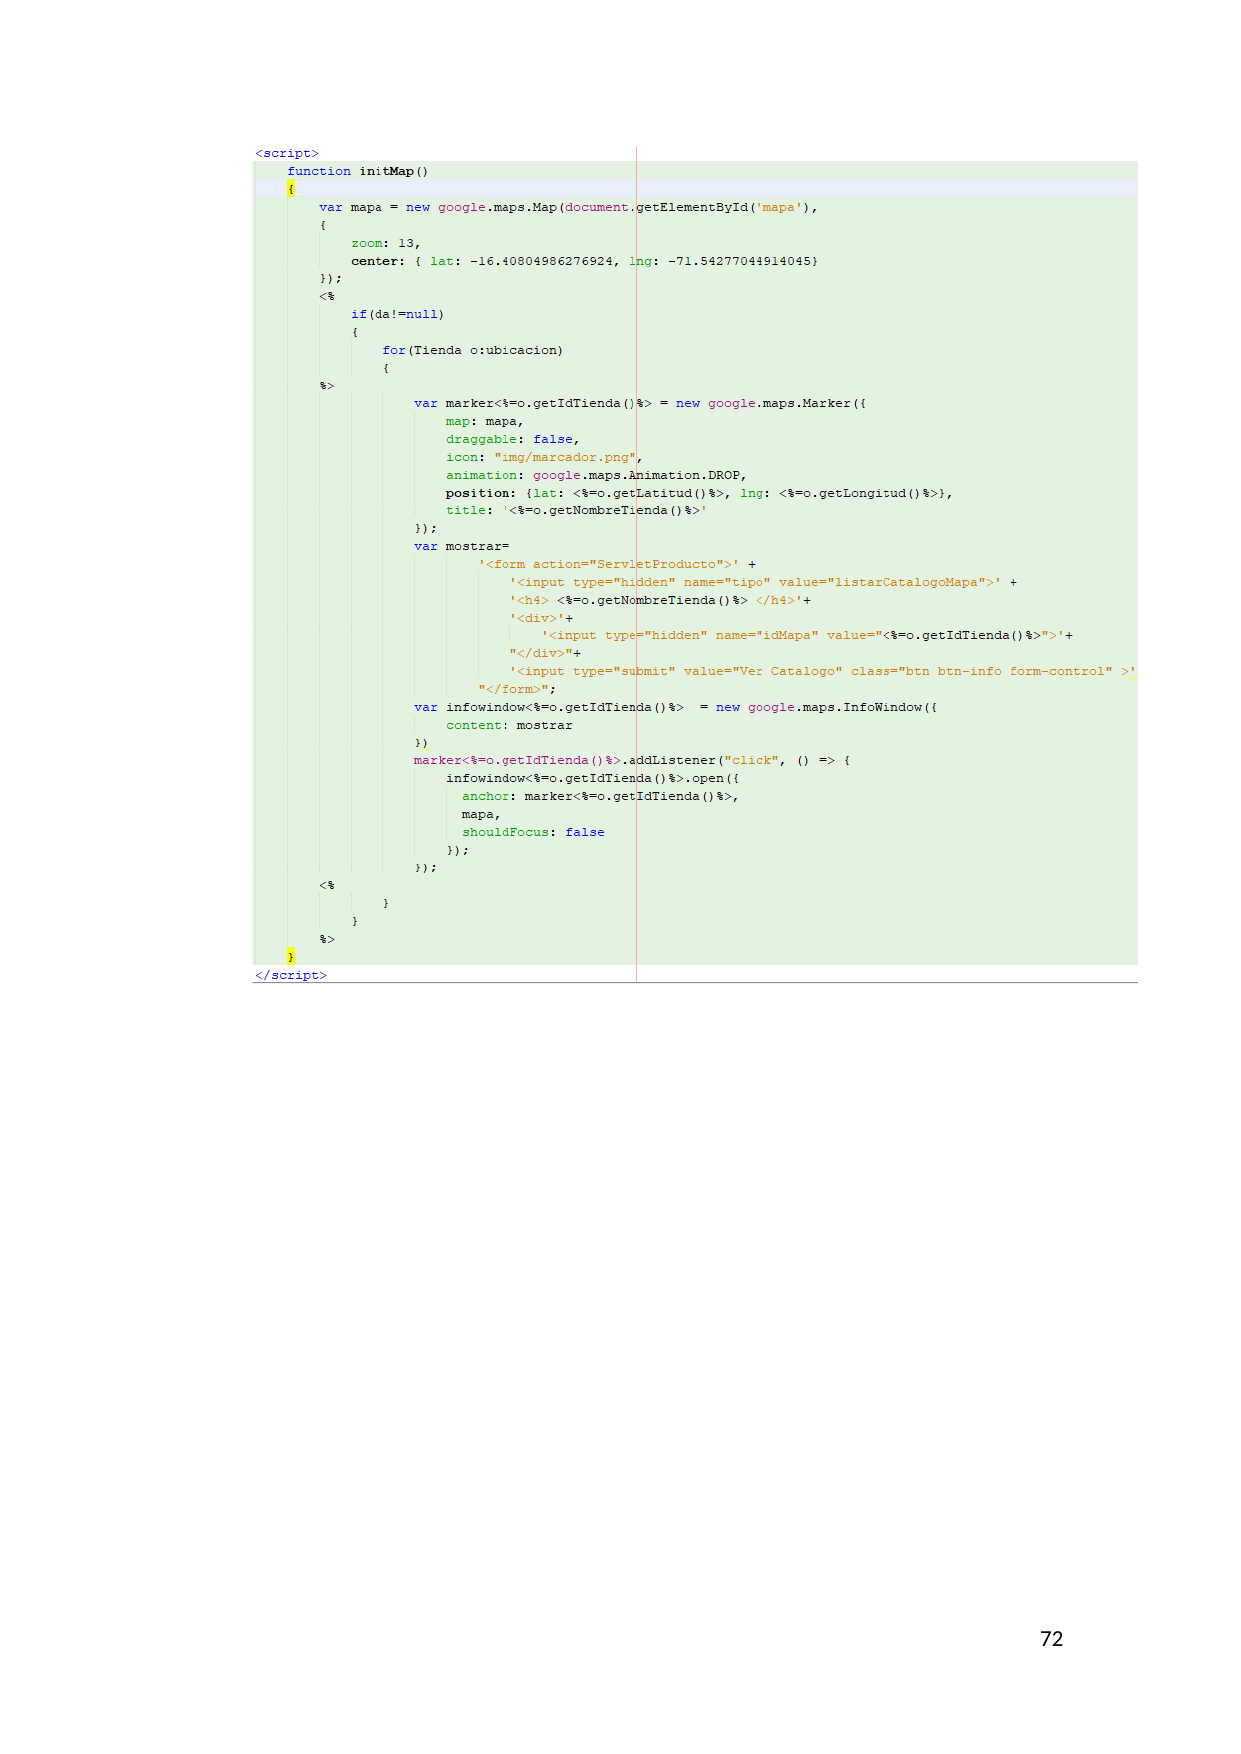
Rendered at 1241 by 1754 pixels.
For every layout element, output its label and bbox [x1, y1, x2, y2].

picture [252, 147, 1138, 984]
